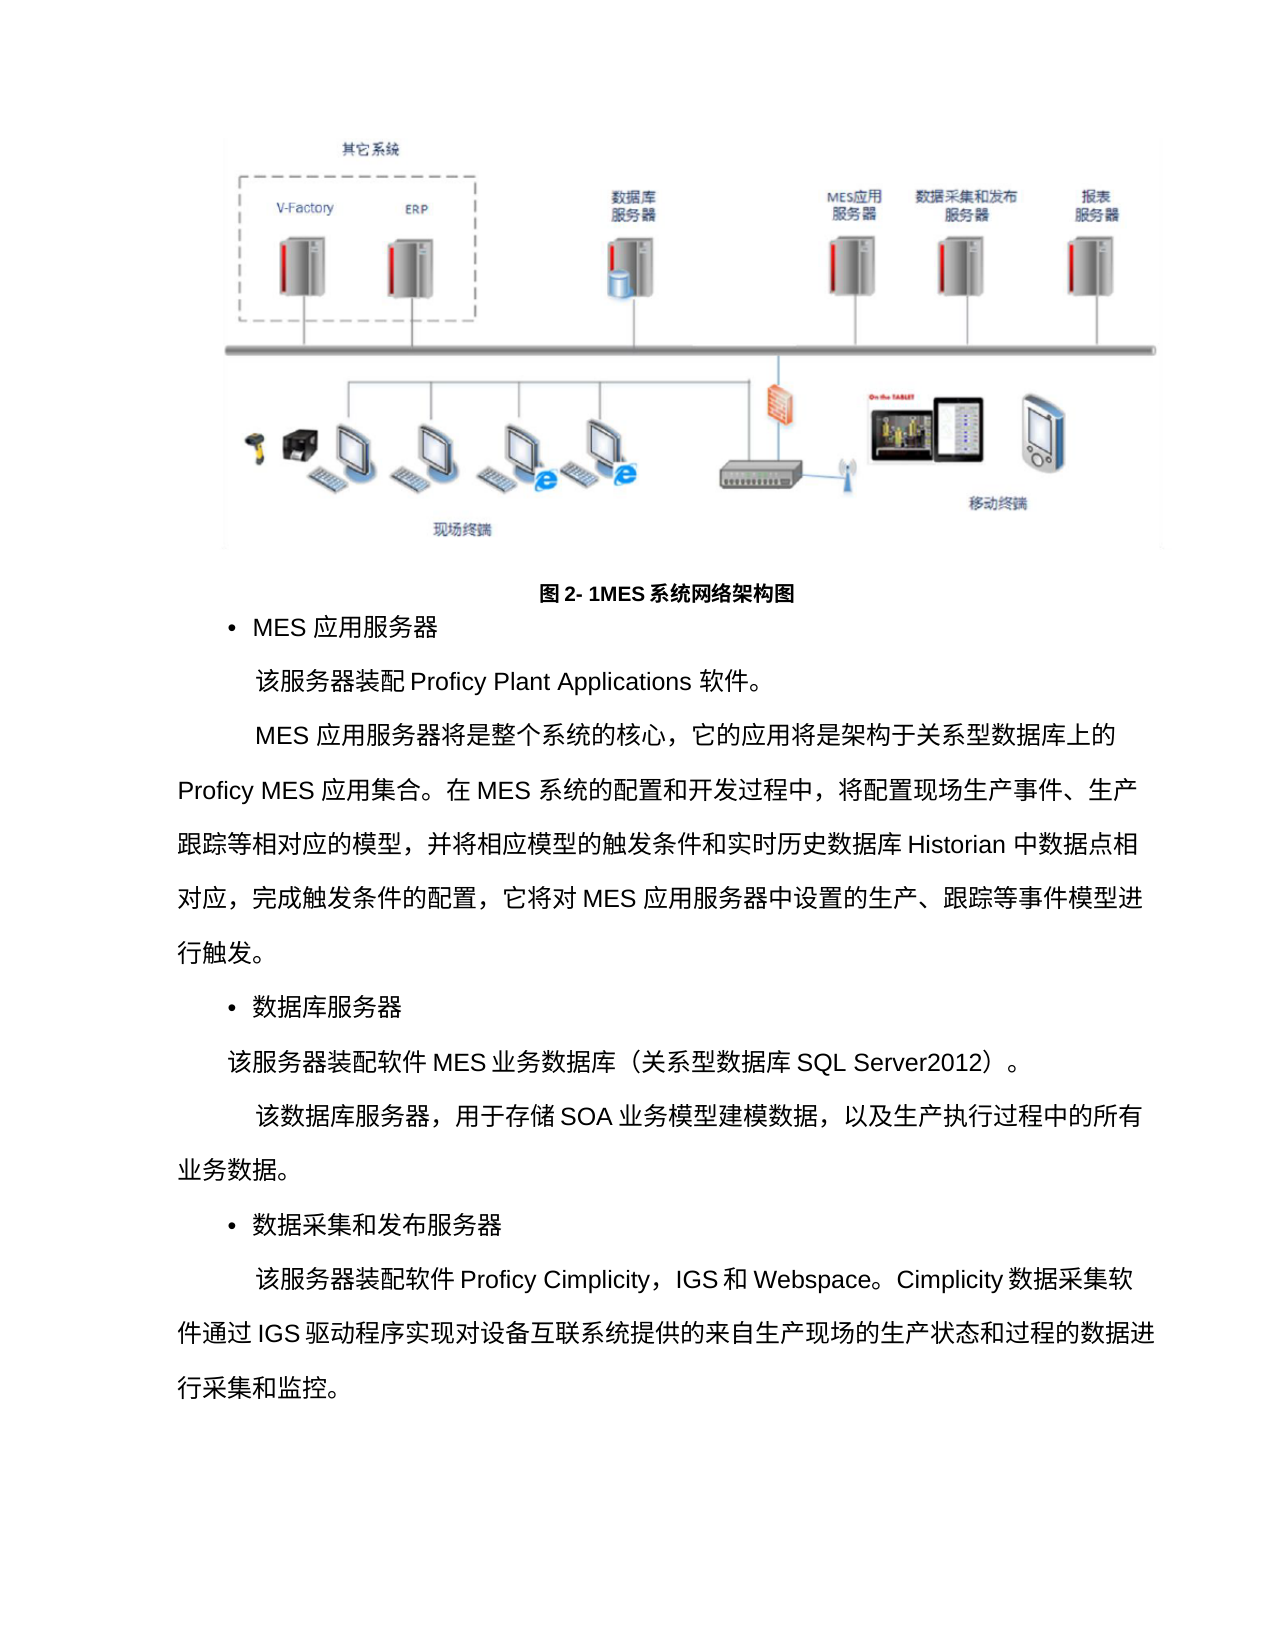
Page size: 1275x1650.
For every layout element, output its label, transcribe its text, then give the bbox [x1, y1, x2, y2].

text 该服务器装配软件Proficy Cimplicity，IGS和Webspace。Cimplicity数据采集软件通过IGS驱动程序实现对设备互联系统提供的来自生产现场的生产状态和过程的数据进行采集和监控。 [177, 1259, 1157, 1404]
text MES 应用服务器将是整个系统的核心，它的应用将是架构于关系型数据库上的Proficy MES 应用集合。在MES 系统的配置和开发过程中，将配置现场生产事件、生产跟踪等相对应的模型，并将相应模型的触发条件和实时历史数据库Historian 中数据点相对应，完成触发条件的配置，它将对MES 应用服务器中设置的生产、跟踪等事件模型进行触发。 [177, 716, 1157, 969]
text • 数据库服务器 [177, 988, 1157, 1024]
text 图2- 1MES系统网络架构图 [177, 577, 1157, 607]
text 该服务器装配Proficy Plant Applications 软件。 [177, 661, 1157, 698]
picture [218, 118, 1172, 565]
text • 数据采集和发布服务器 [177, 1205, 1157, 1241]
text 该数据库服务器，用于存储SOA业务模型建模数据，以及生产执行过程中的所有业务数据。 [177, 1096, 1157, 1187]
text • MES 应用服务器 [177, 607, 1157, 643]
text 该服务器装配软件MES业务数据库（关系型数据库SQL Server2012）。 [177, 1042, 1157, 1078]
